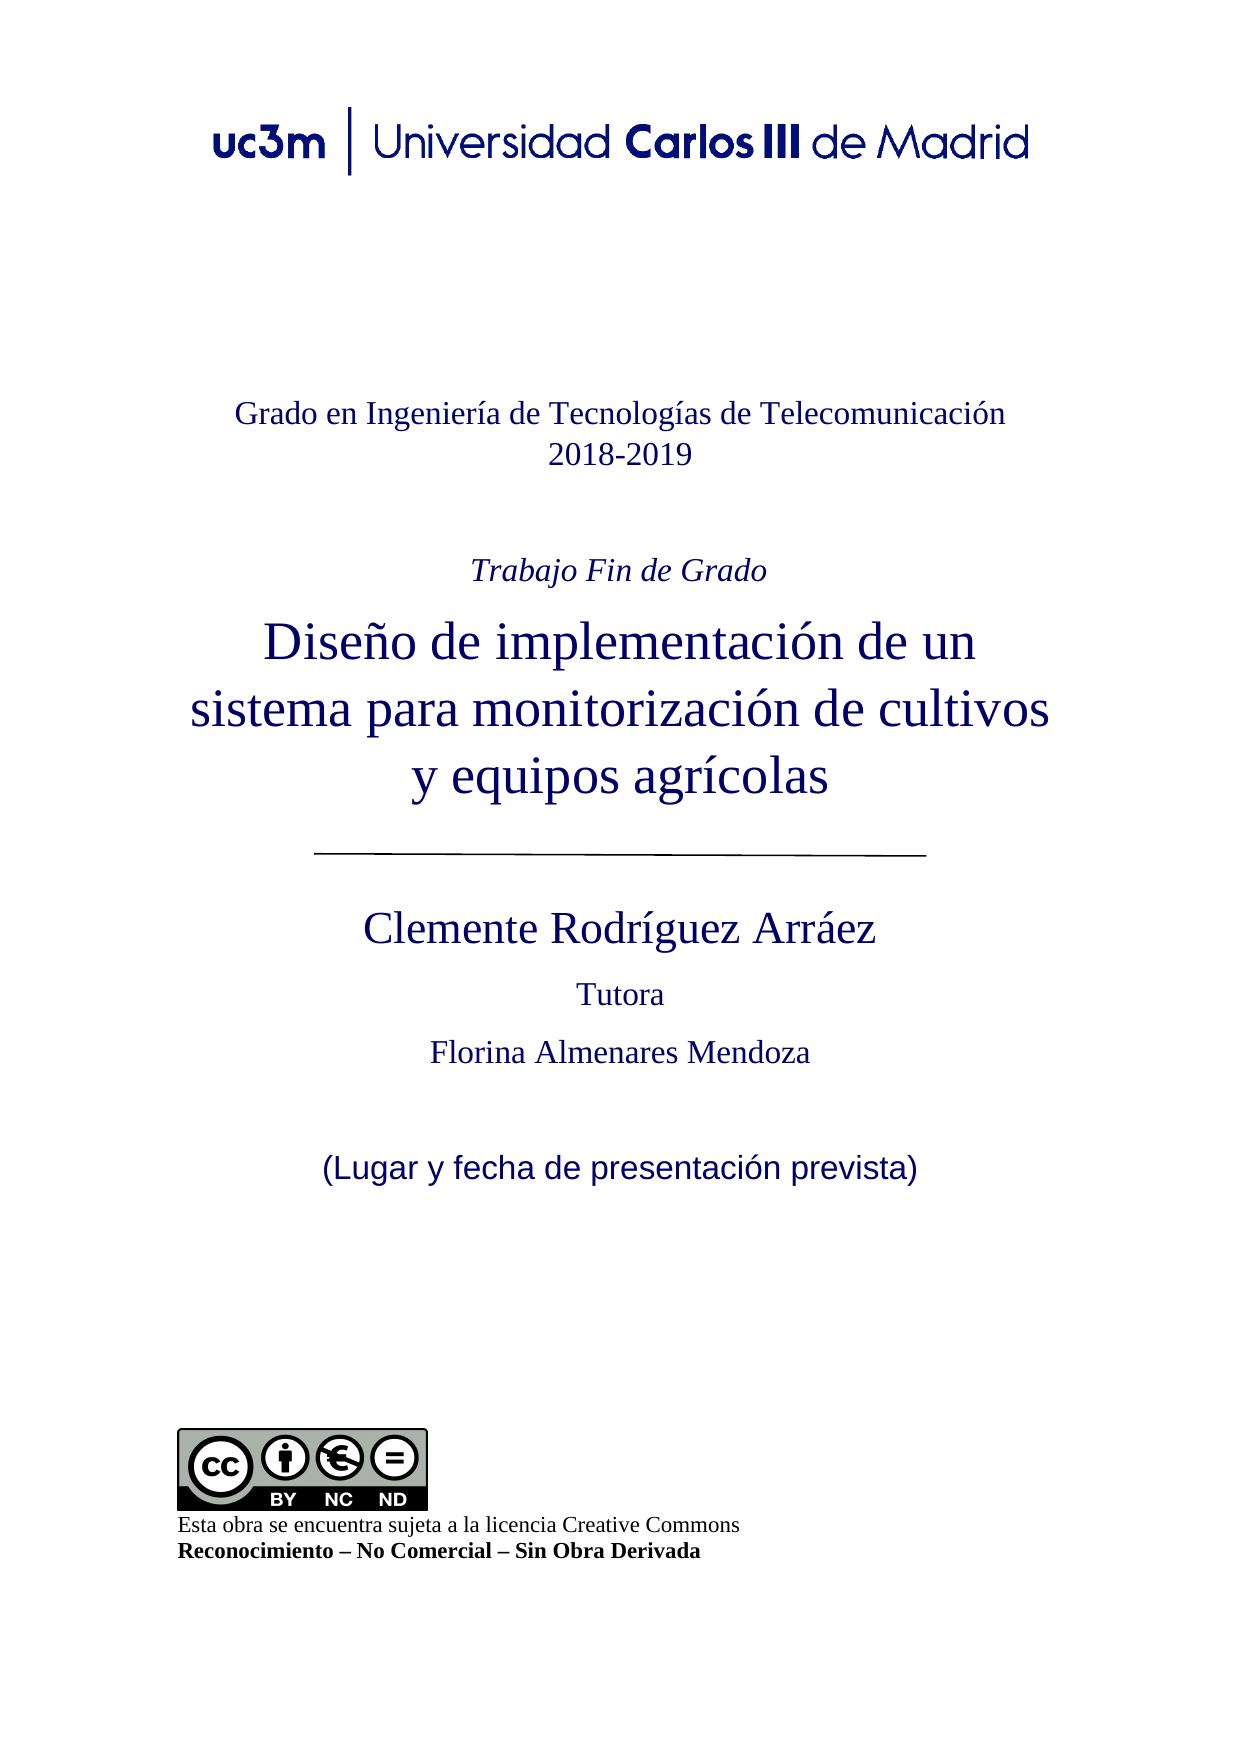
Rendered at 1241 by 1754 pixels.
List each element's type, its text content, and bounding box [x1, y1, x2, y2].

text Tutora [177, 974, 1063, 1012]
picture [177, 96, 1063, 186]
text Grado en Ingeniería de Tecnologías de Telecomunicación 2018-2019 [177, 393, 1063, 473]
text Trabajo Fin de Grado [177, 551, 1063, 589]
text Clemente Rodríguez Arráez [177, 900, 1063, 953]
text (Lugar y fecha de presentación prevista) [177, 1148, 1063, 1187]
text Esta obra se encuentra sujeta a la licencia Creative Commons [177, 1428, 1063, 1537]
text Florina Almenares Mendoza [177, 1032, 1063, 1070]
text Reconocimiento – No Comercial – Sin Obra Derivada [177, 1537, 1063, 1564]
text Diseño de implementación de un sistema para monitorización de cultivos y equipos agrícolas [177, 609, 1063, 805]
picture [177, 1428, 428, 1511]
